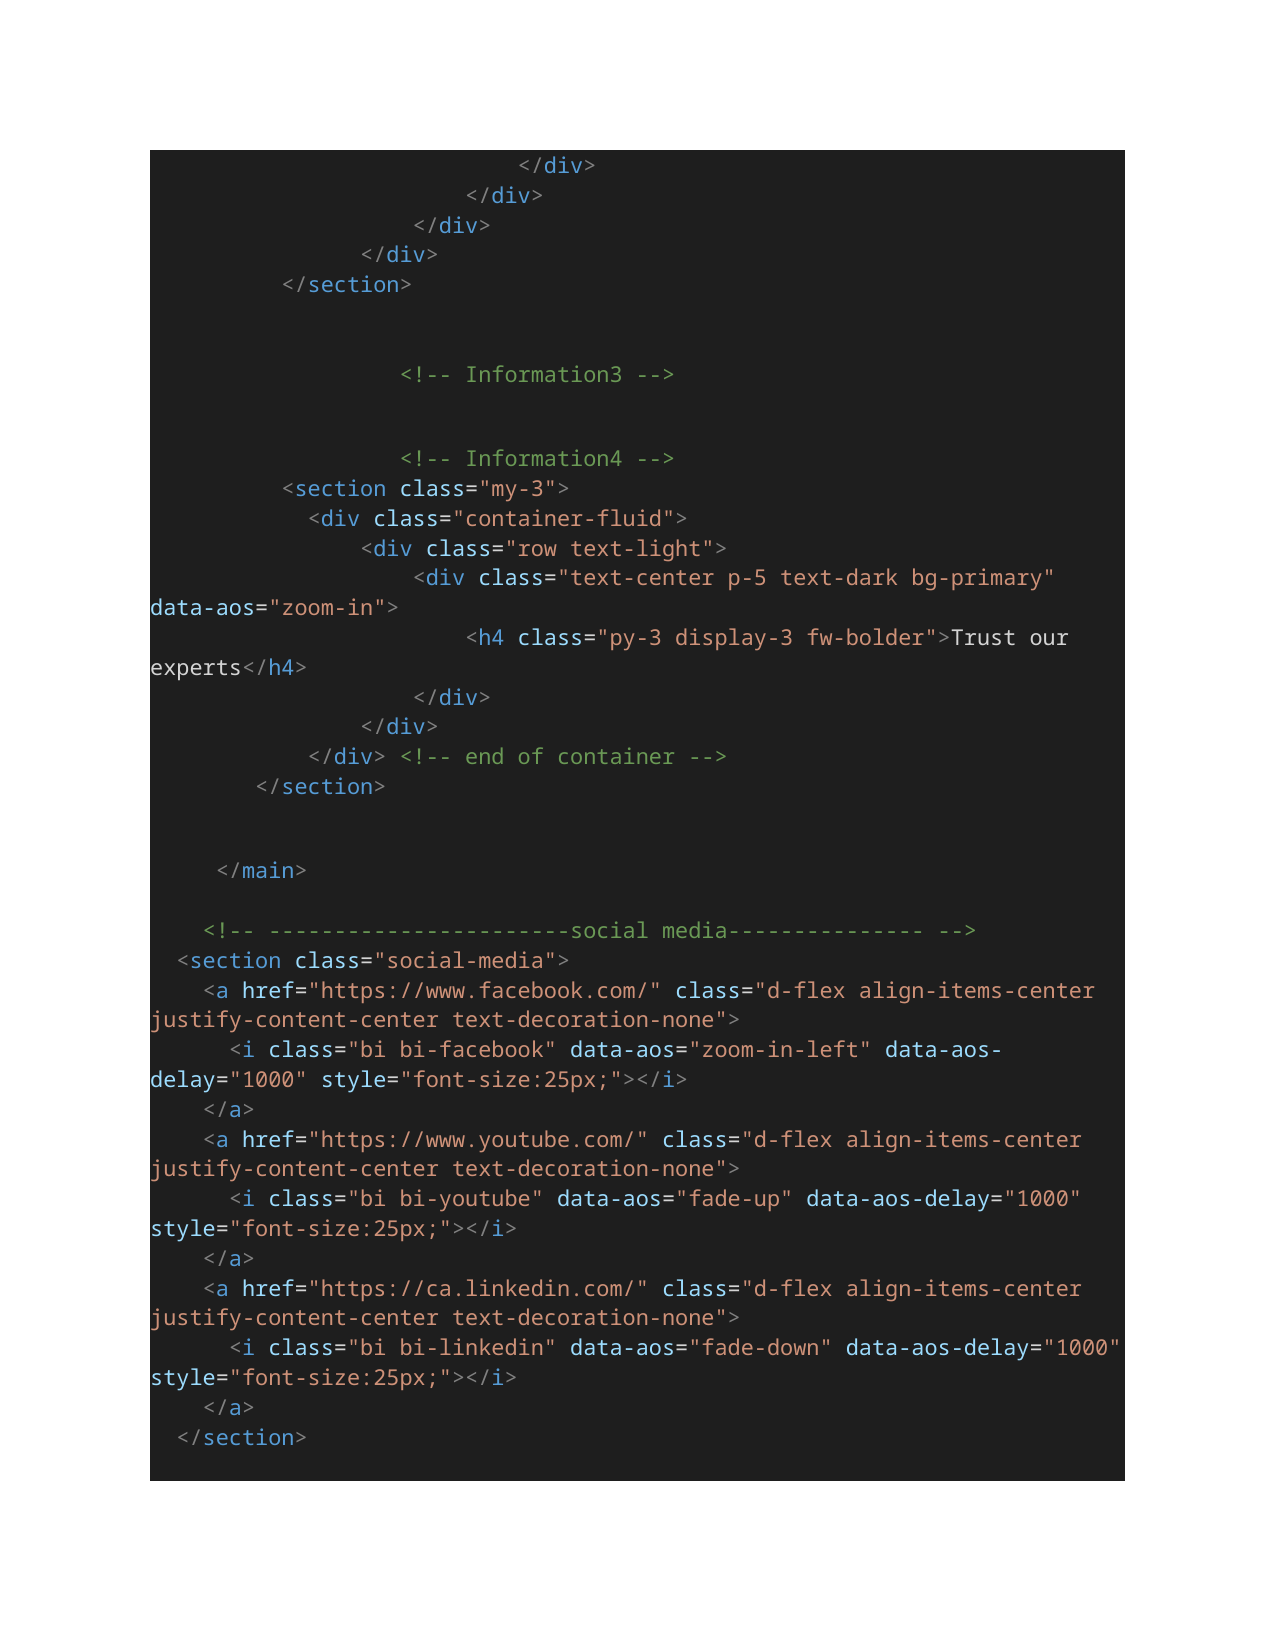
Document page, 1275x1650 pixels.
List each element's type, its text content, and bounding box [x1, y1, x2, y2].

text </div> [150, 209, 1125, 239]
text </div> [150, 239, 1125, 269]
text <!-- Information4 --> [150, 443, 1125, 473]
text </div> [150, 150, 1125, 180]
text <div class="container-fluid"> [150, 503, 1125, 532]
text <a href="https://www.facebook.com/" class="d-flex align-items-center justify-content-center text-decoration-none"> [150, 974, 1125, 1034]
text </div> [150, 681, 1125, 711]
text <i class="bi bi-linkedin" data-aos="fade-down" data-aos-delay="1000" style="font-size:25px;"></i> [150, 1332, 1125, 1392]
text </div> <!-- end of container --> [150, 741, 1125, 771]
text <!-- Information3 --> [150, 358, 1125, 388]
text <div class="text-center p-5 text-dark bg-primary" data-aos="zoom-in"> [150, 562, 1125, 622]
text </a> [150, 1392, 1125, 1421]
text <i class="bi bi-youtube" data-aos="fade-up" data-aos-delay="1000" style="font-size:25px;"></i> [150, 1183, 1125, 1243]
text </section> [150, 269, 1125, 299]
text </a> [150, 1094, 1125, 1123]
text </a> [150, 1243, 1125, 1272]
text <i class="bi bi-facebook" data-aos="zoom-in-left" data-aos-delay="1000" style="font-size:25px;"></i> [150, 1034, 1125, 1094]
text <a href="https://ca.linkedin.com/" class="d-flex align-items-center justify-content-center text-decoration-none"> [150, 1272, 1125, 1332]
text </div> [150, 180, 1125, 209]
text </section> [150, 771, 1125, 801]
text <h4 class="py-3 display-3 fw-bolder">Trust our experts</h4> [150, 622, 1125, 681]
text <a href="https://www.youtube.com/" class="d-flex align-items-center justify-content-center text-decoration-none"> [150, 1123, 1125, 1183]
text <section class="my-3"> [150, 473, 1125, 503]
text <section class="social-media"> [150, 945, 1125, 974]
text <div class="row text-light"> [150, 532, 1125, 562]
text </section> [150, 1421, 1125, 1451]
text </main> [150, 855, 1125, 885]
text <!-- -----------------------social media--------------- --> [150, 915, 1125, 945]
text </div> [150, 711, 1125, 741]
